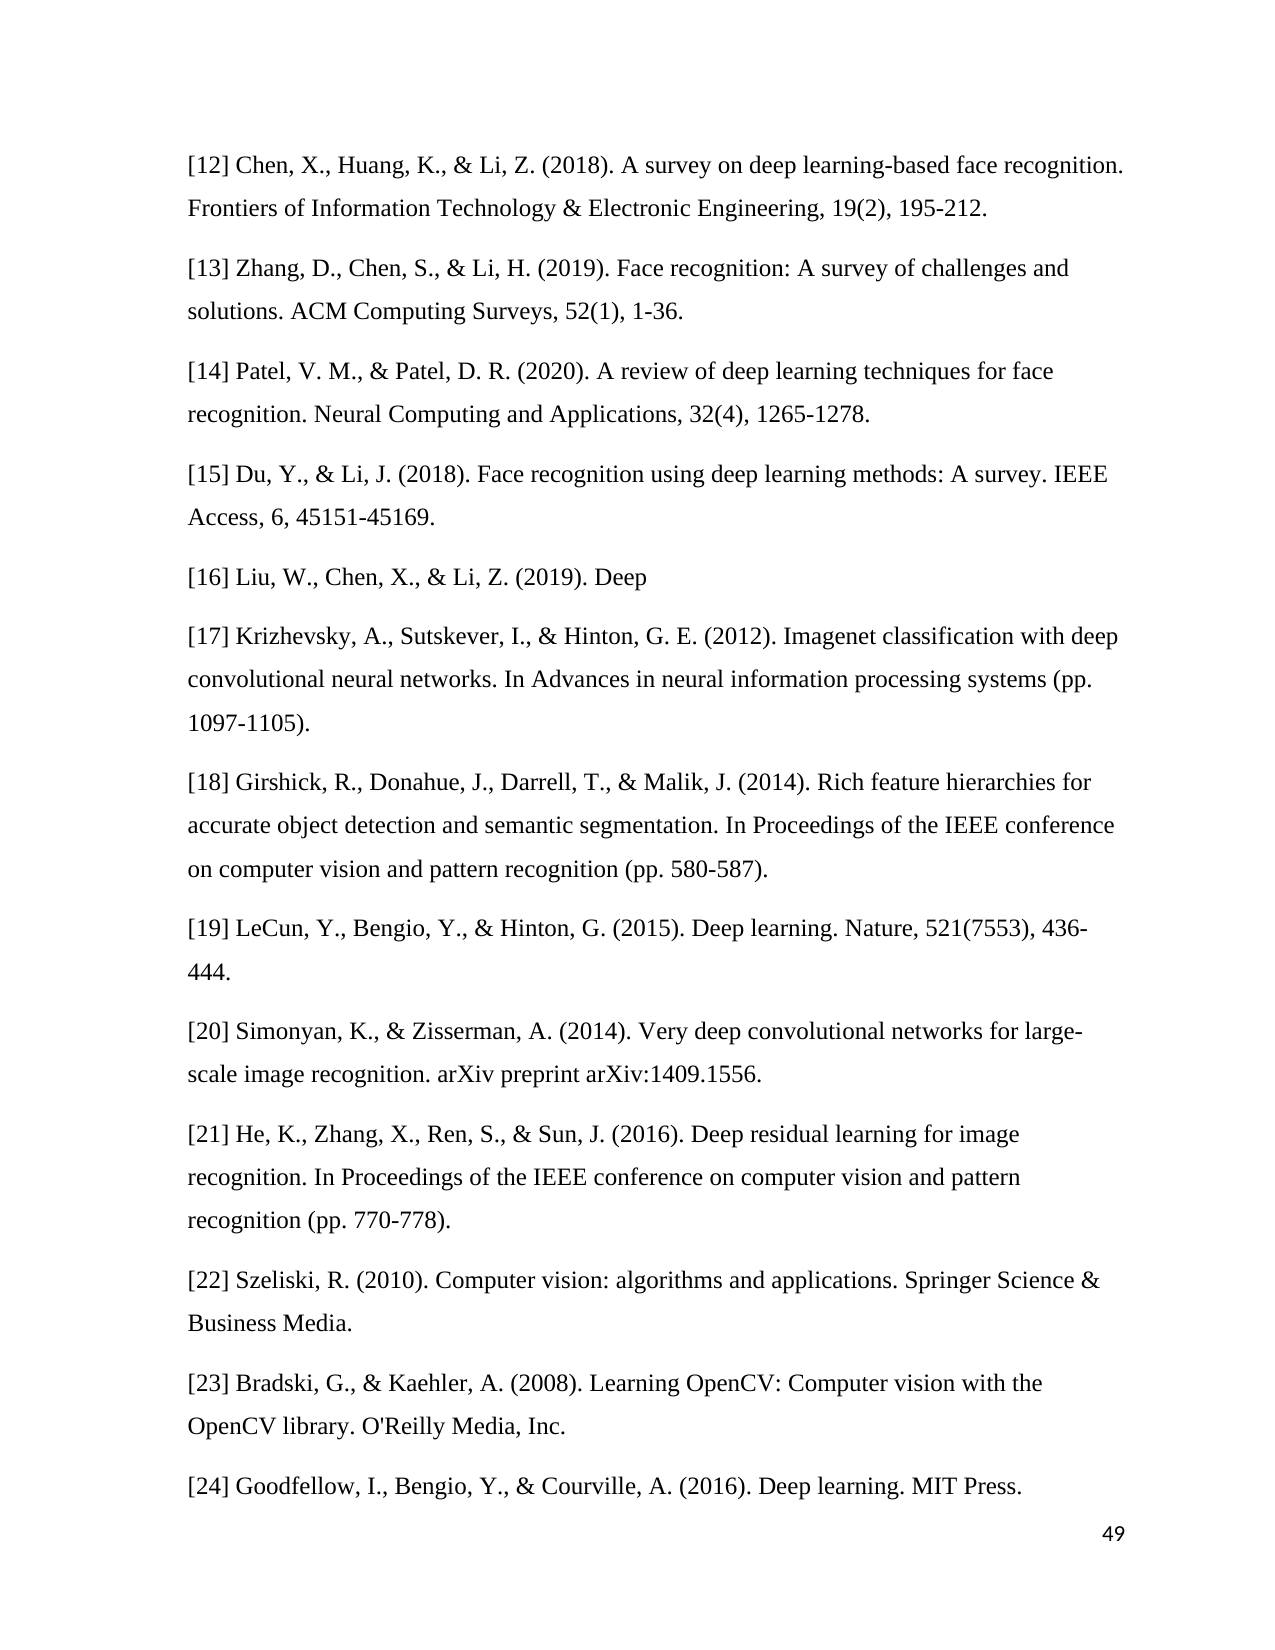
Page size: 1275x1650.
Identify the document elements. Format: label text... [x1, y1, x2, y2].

text [17] Krizhevsky, A., Sutskever, I., & Hinton, G. E. (2012). Imagenet classification with deep convolutional neural networks. In Advances in neural information processing systems (pp. 1097-1105). [187, 621, 1125, 736]
text [15] Du, Y., & Li, J. (2018). Face recognition using deep learning methods: A survey. IEEE Access, 6, 45151-45169. [187, 459, 1125, 531]
text [14] Patel, V. M., & Patel, D. R. (2020). A review of deep learning techniques for face recognition. Neural Computing and Applications, 32(4), 1265-1278. [187, 356, 1125, 428]
text [21] He, K., Zhang, X., Ren, S., & Sun, J. (2016). Deep residual learning for image recognition. In Proceedings of the IEEE conference on computer vision and pattern recognition (pp. 770-778). [187, 1119, 1125, 1234]
text [24] Goodfellow, I., Bengio, Y., & Courville, A. (2016). Deep learning. MIT Press. [187, 1471, 1125, 1500]
text [23] Bradski, G., & Kaehler, A. (2008). Learning OpenCV: Computer vision with the OpenCV library. O'Reilly Media, Inc. [187, 1368, 1125, 1440]
text [16] Liu, W., Chen, X., & Li, Z. (2019). Deep [187, 562, 1125, 590]
text [12] Chen, X., Huang, K., & Li, Z. (2018). A survey on deep learning-based face recognition. Frontiers of Information Technology & Electronic Engineering, 19(2), 195-212. [187, 150, 1125, 222]
text [19] LeCun, Y., Bengio, Y., & Hinton, G. (2015). Deep learning. Nature, 521(7553), 436-444. [187, 913, 1125, 985]
text [18] Girshick, R., Donahue, J., Darrell, T., & Malik, J. (2014). Rich feature hierarchies for accurate object detection and semantic segmentation. In Proceedings of the IEEE conference on computer vision and pattern recognition (pp. 580-587). [187, 767, 1125, 882]
text [13] Zhang, D., Chen, S., & Li, H. (2019). Face recognition: A survey of challenges and solutions. ACM Computing Surveys, 52(1), 1-36. [187, 253, 1125, 325]
text [22] Szeliski, R. (2010). Computer vision: algorithms and applications. Springer Science & Business Media. [187, 1265, 1125, 1337]
text [20] Simonyan, K., & Zisserman, A. (2014). Very deep convolutional networks for large-scale image recognition. arXiv preprint arXiv:1409.1556. [187, 1016, 1125, 1088]
